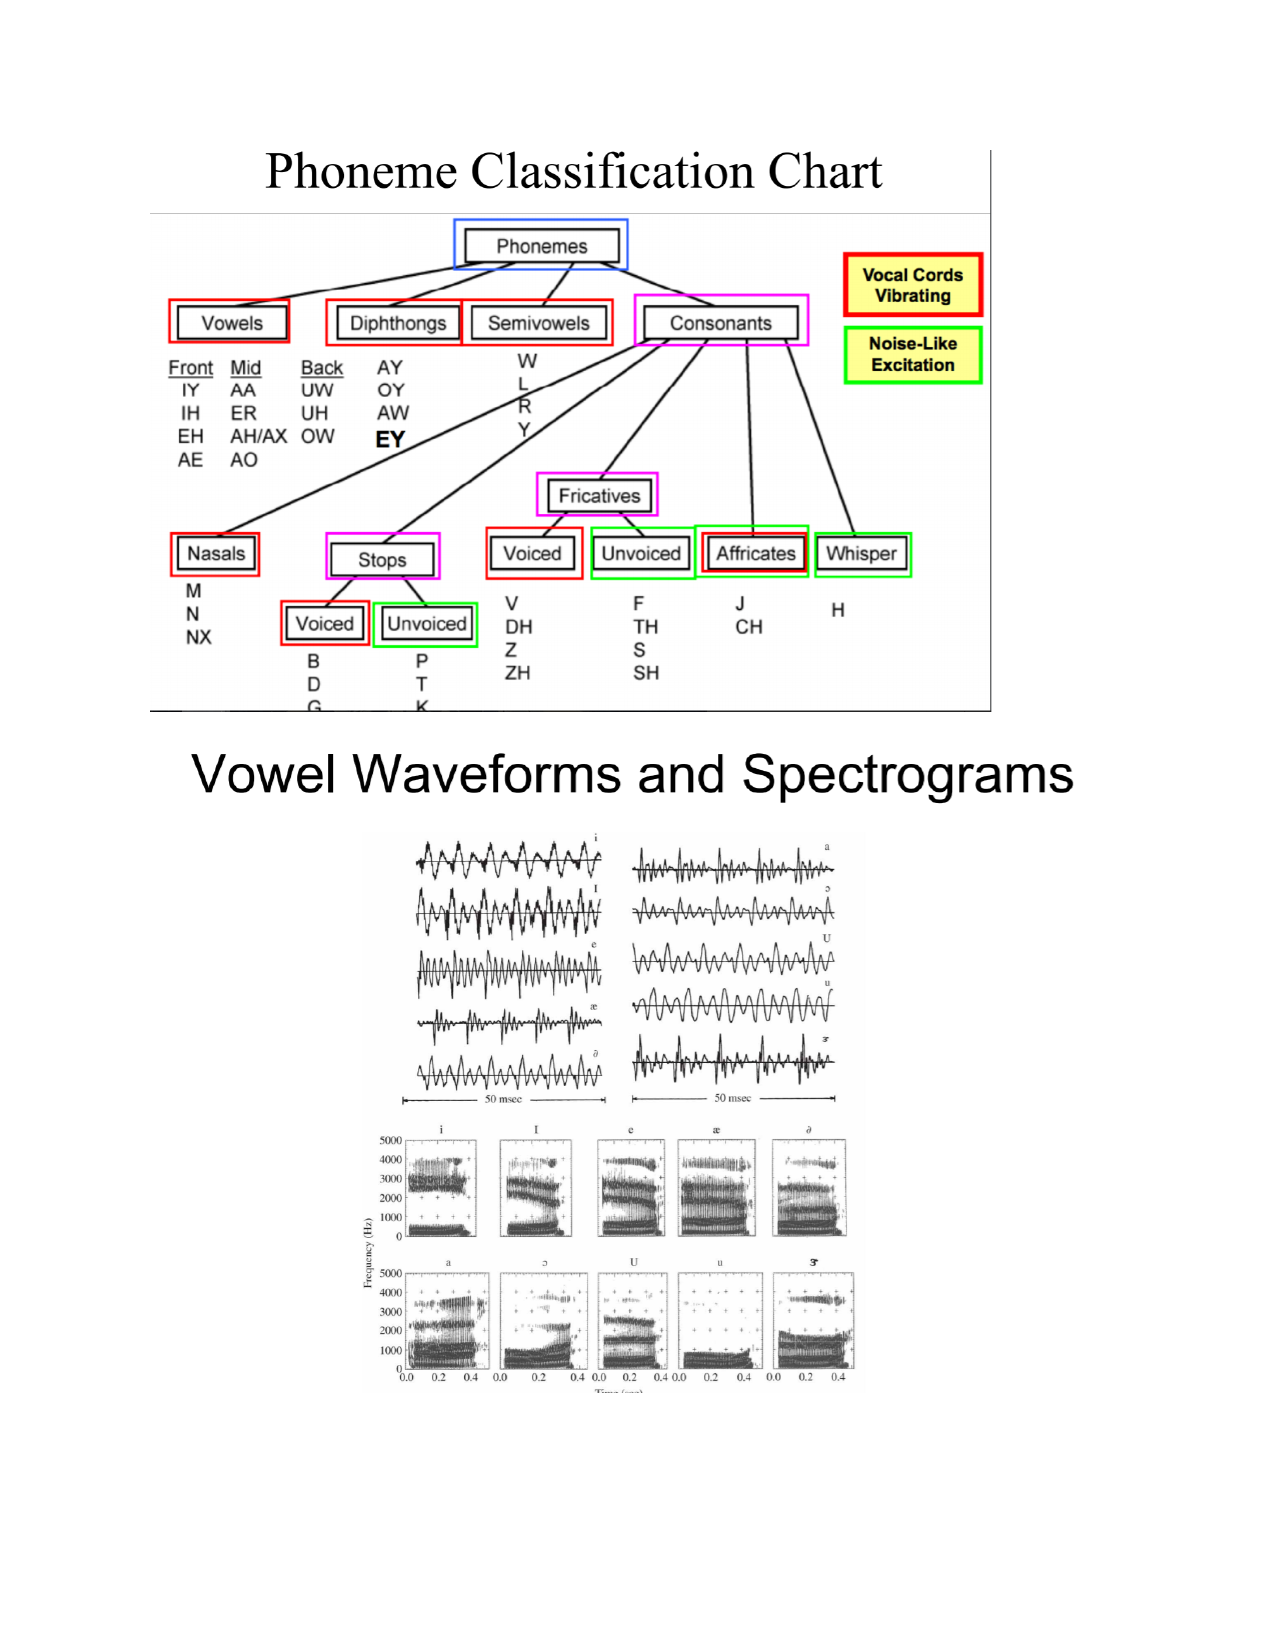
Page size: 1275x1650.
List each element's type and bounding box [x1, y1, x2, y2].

picture [150, 150, 992, 712]
picture [150, 730, 1132, 1393]
